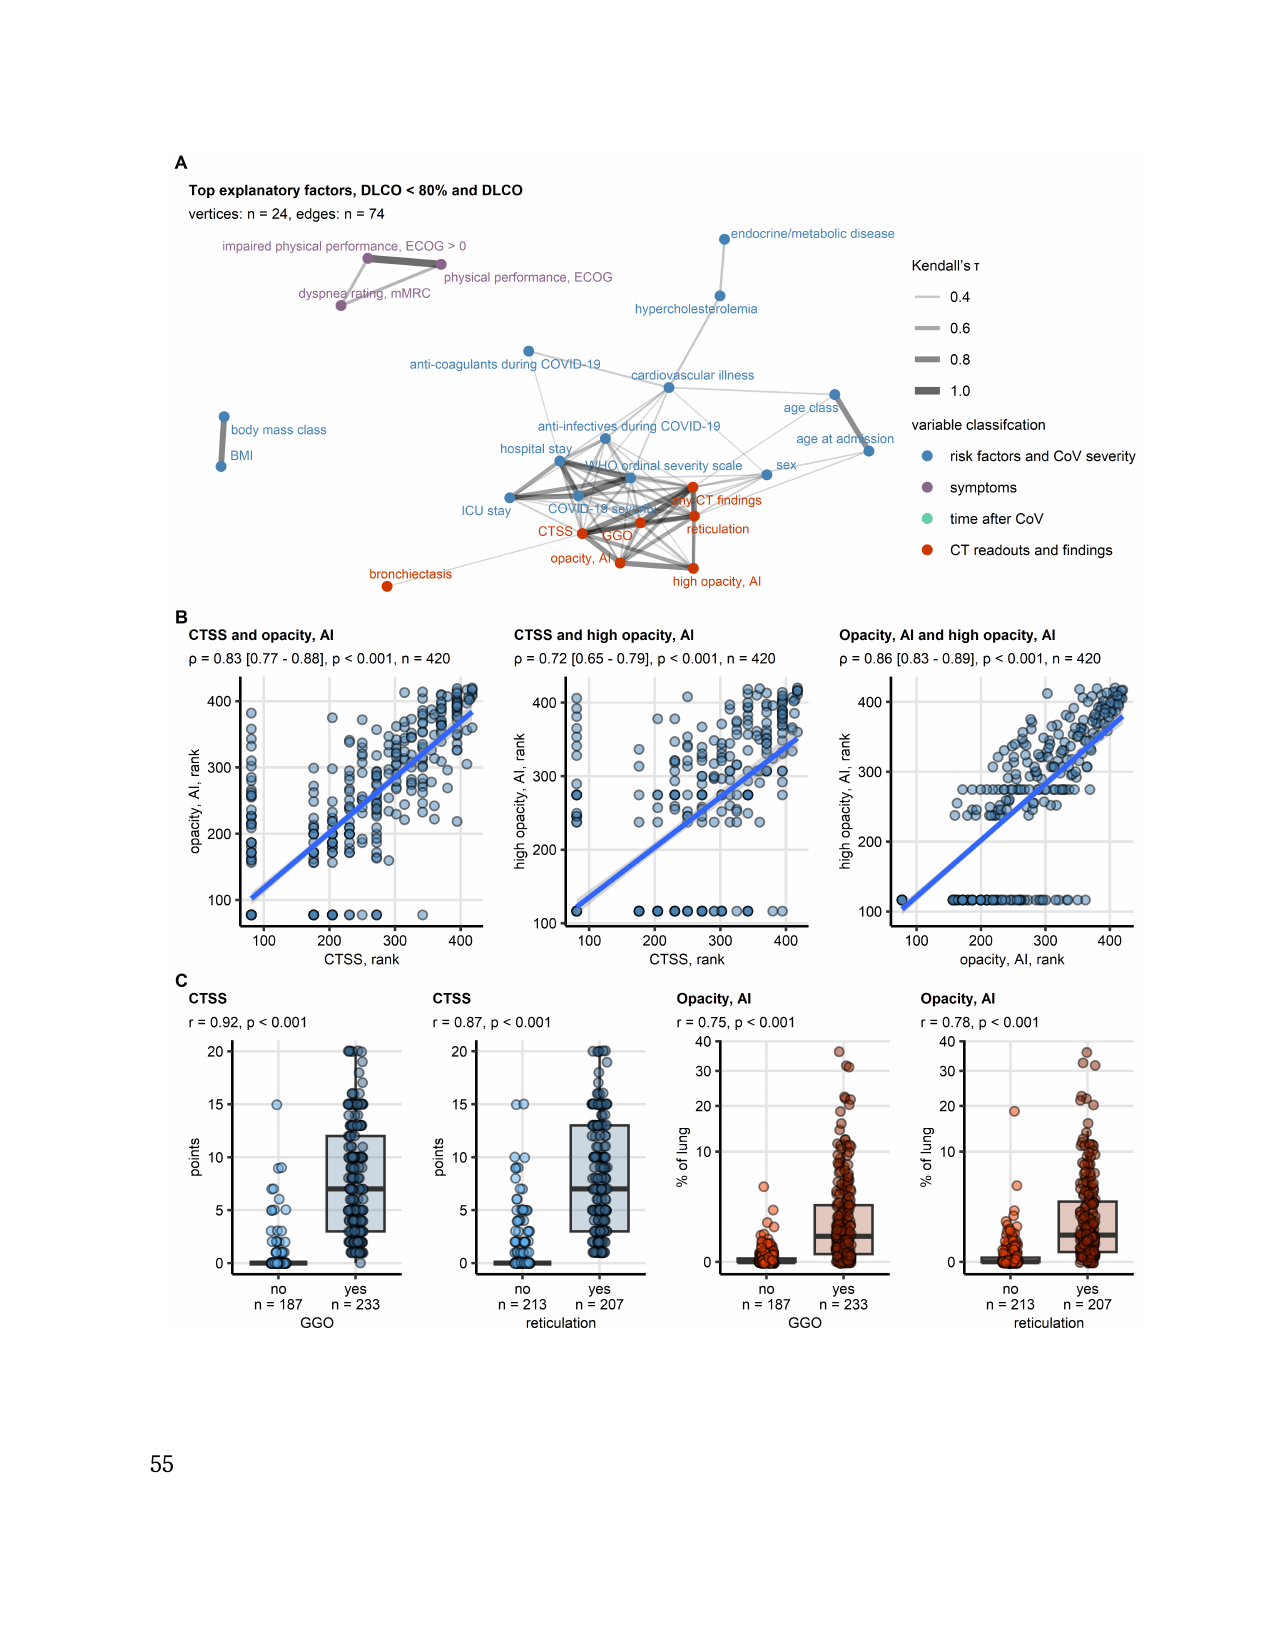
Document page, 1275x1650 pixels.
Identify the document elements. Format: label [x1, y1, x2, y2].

picture [168, 150, 1144, 1331]
